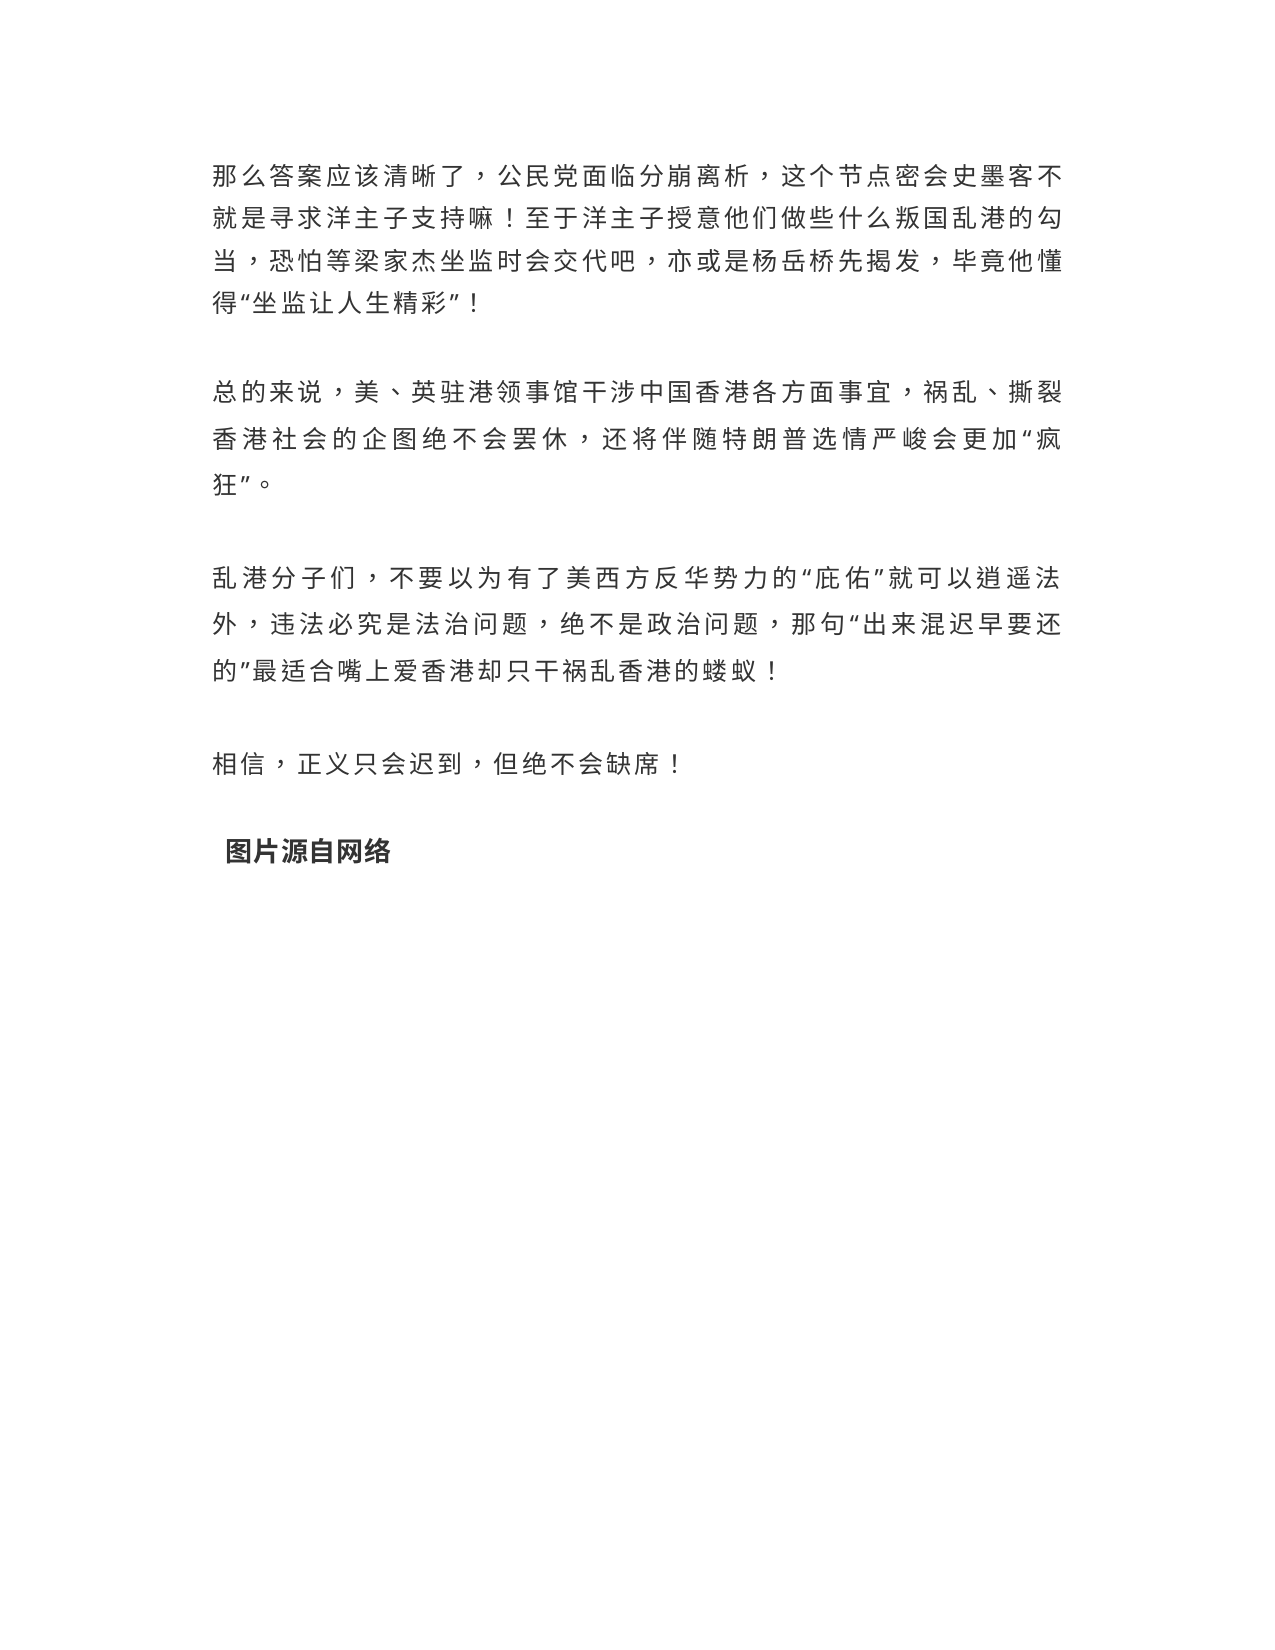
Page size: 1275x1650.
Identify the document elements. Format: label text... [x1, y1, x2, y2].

text 总的来说，美、英驻港领事馆干涉中国香港各方面事宜，祸乱、撕裂香港社会的企图绝不会罢休，还将伴随特朗普选情严峻会更加“疯狂”。 [212, 362, 1062, 502]
text 那么答案应该清晰了，公民党面临分崩离析，这个节点密会史墨客不就是寻求洋主子支持嘛！至于洋主子授意他们做些什么叛国乱港的勾当，恐怕等梁家杰坐监时会交代吧，亦或是杨岳桥先揭发，毕竟他懂得“坐监让人生精彩”！ [212, 150, 1062, 320]
text 相信，正义只会迟到，但绝不会缺席！ [212, 734, 1062, 781]
text 乱港分子们，不要以为有了美西方反华势力的“庇佑”就可以逍遥法外，违法必究是法治问题，绝不是政治问题，那句“出来混迟早要还的”最适合嘴上爱香港却只干祸乱香港的蝼蚁！ [212, 548, 1062, 688]
text 图片源自网络 [225, 827, 1050, 869]
